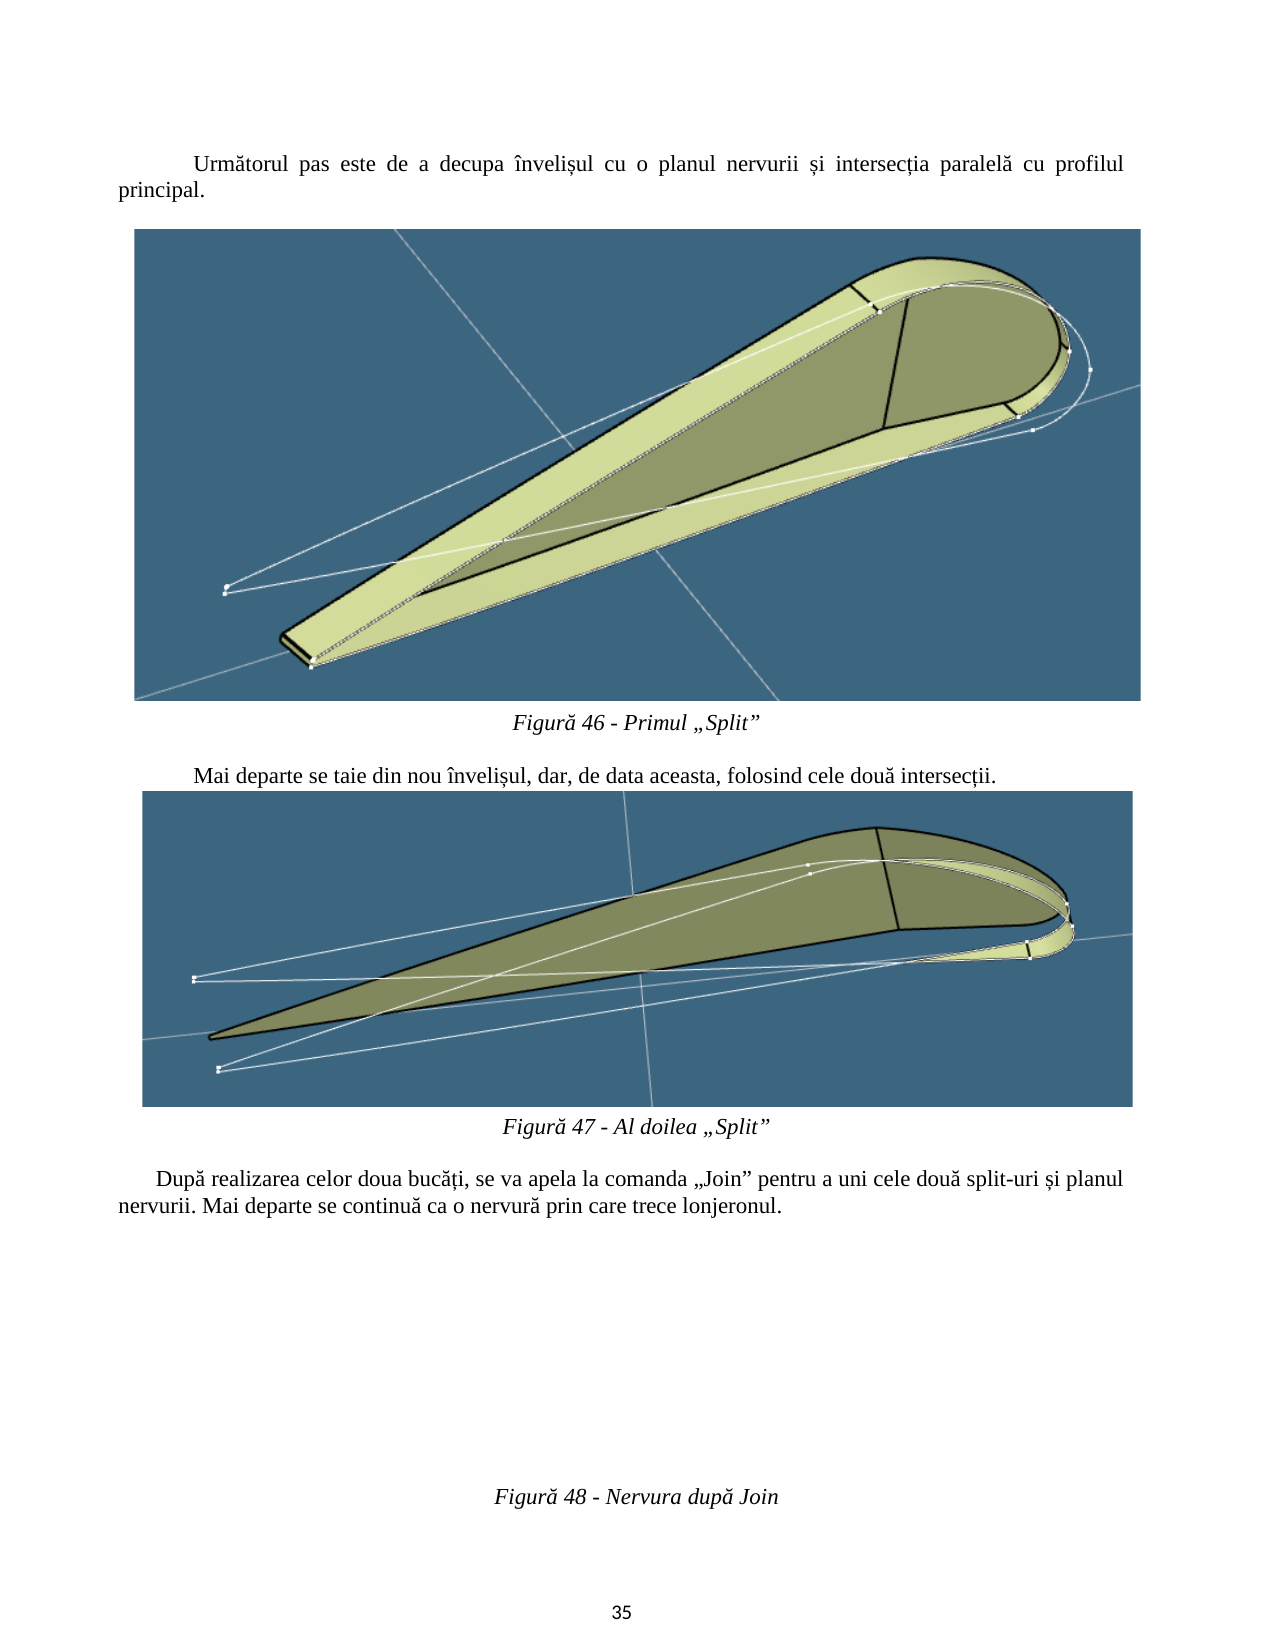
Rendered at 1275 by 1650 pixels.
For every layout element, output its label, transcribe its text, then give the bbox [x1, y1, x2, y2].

picture [142, 791, 1133, 1107]
text Mai departe se taie din nou învelișul, dar, de data aceasta, folosind cele două intersecții. [118, 762, 1125, 788]
picture [134, 229, 1141, 701]
text După realizarea celor doua bucăți, se va apela la comanda „Join” pentru a uni cele două split-uri și planul nervurii. Mai departe se continuă ca o nervură prin care trece lonjeronul. [118, 1165, 1125, 1218]
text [118, 150, 1125, 203]
